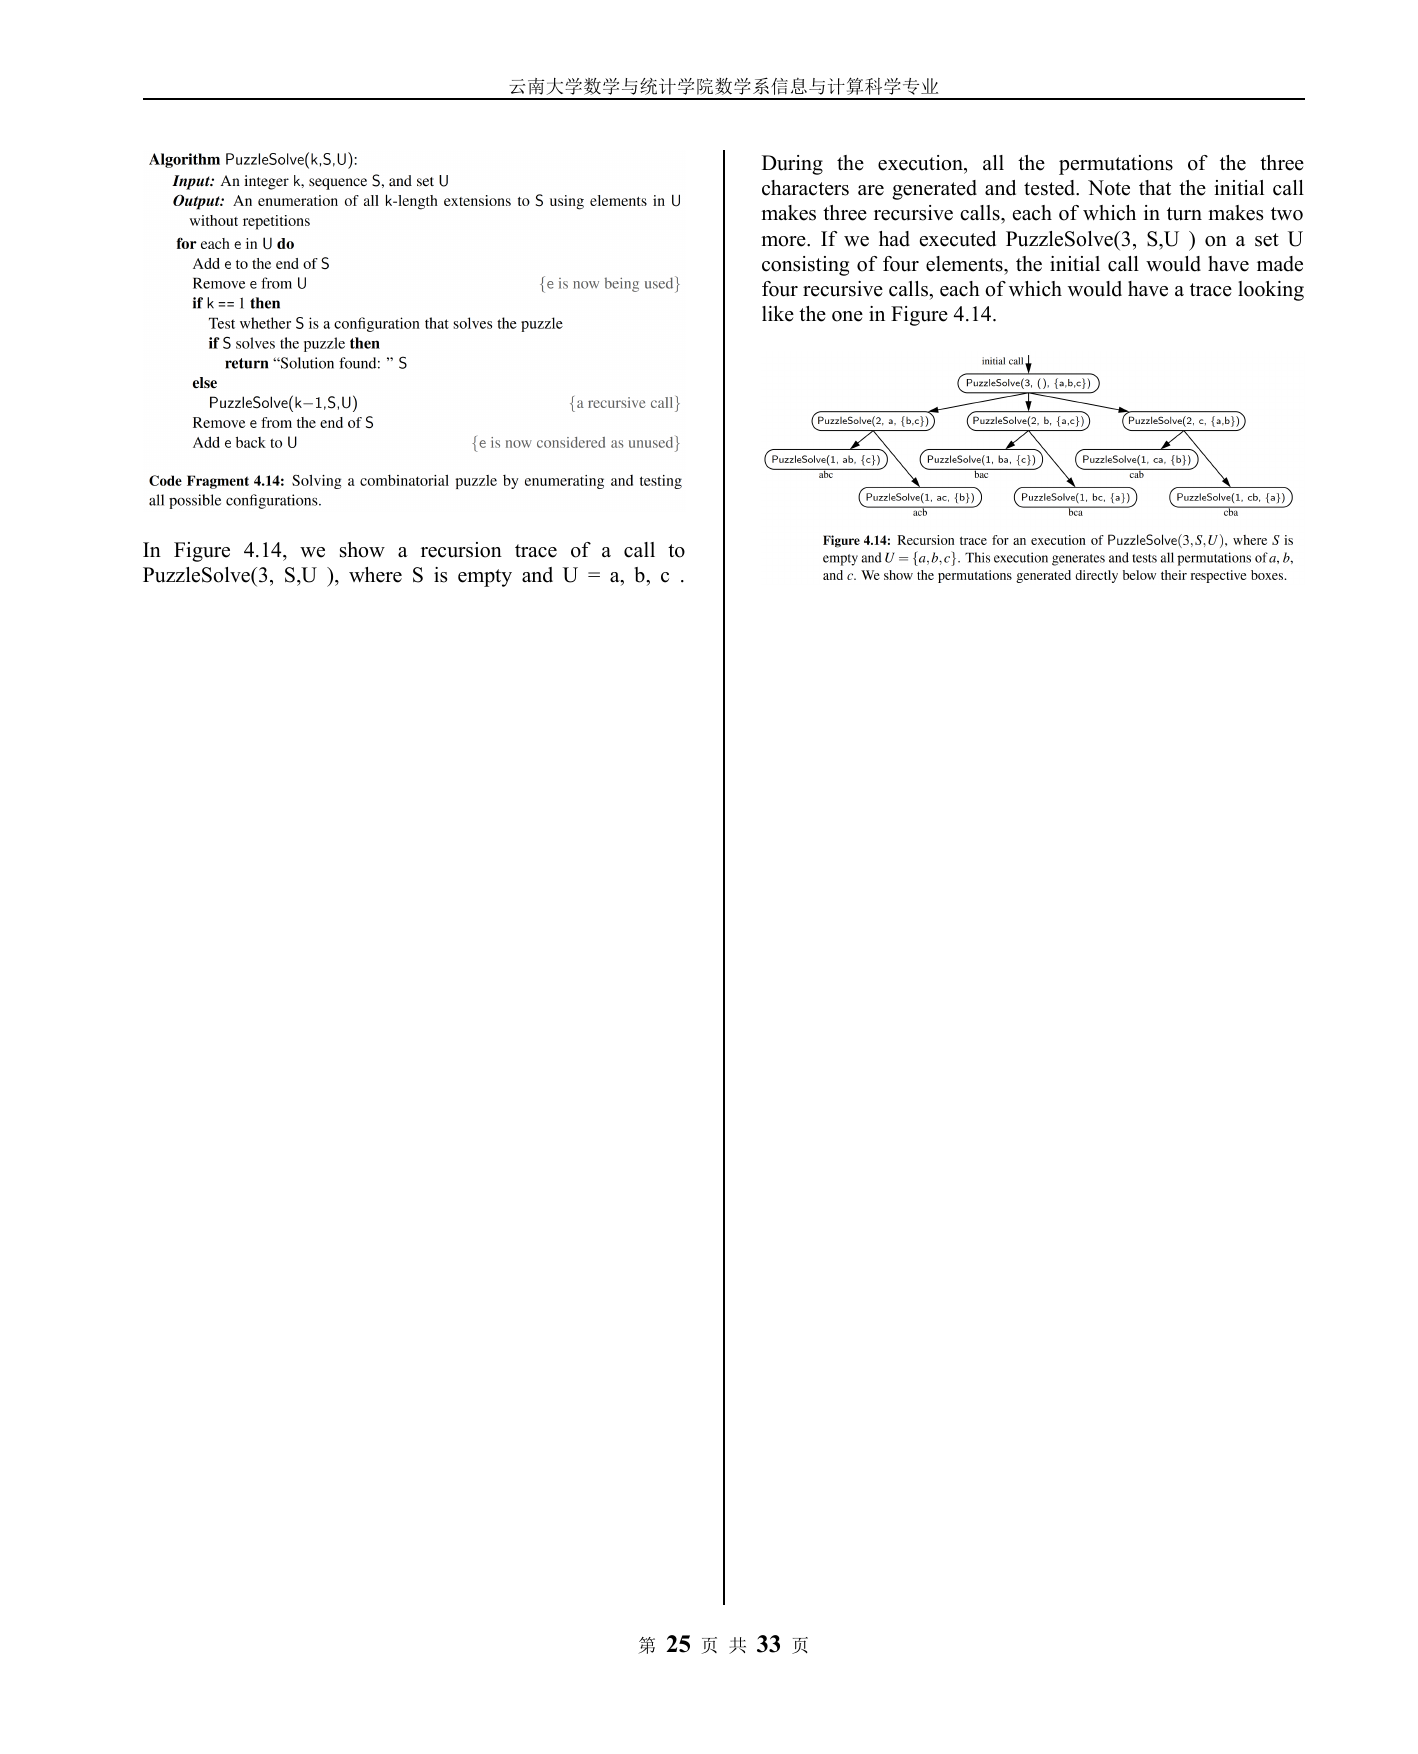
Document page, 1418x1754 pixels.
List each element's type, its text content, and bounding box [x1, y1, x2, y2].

picture [142, 150, 687, 512]
picture [761, 351, 1305, 585]
text In Figure 4.14, we show a recursion trace of a call to PuzzleSolve(3, S,U ), where S is empty and U = a, b, c . During the execution, all the permutations of the three characters are generated and tested. Note that the initial call makes three recursive calls, each of which in turn makes two more. If we had executed PuzzleSolve(3, S,U ) on a set U consisting of four elements, the initial call would have made four recursive calls, each of which would have a trace looking like the one in Figure 4.14. [761, 150, 1305, 326]
